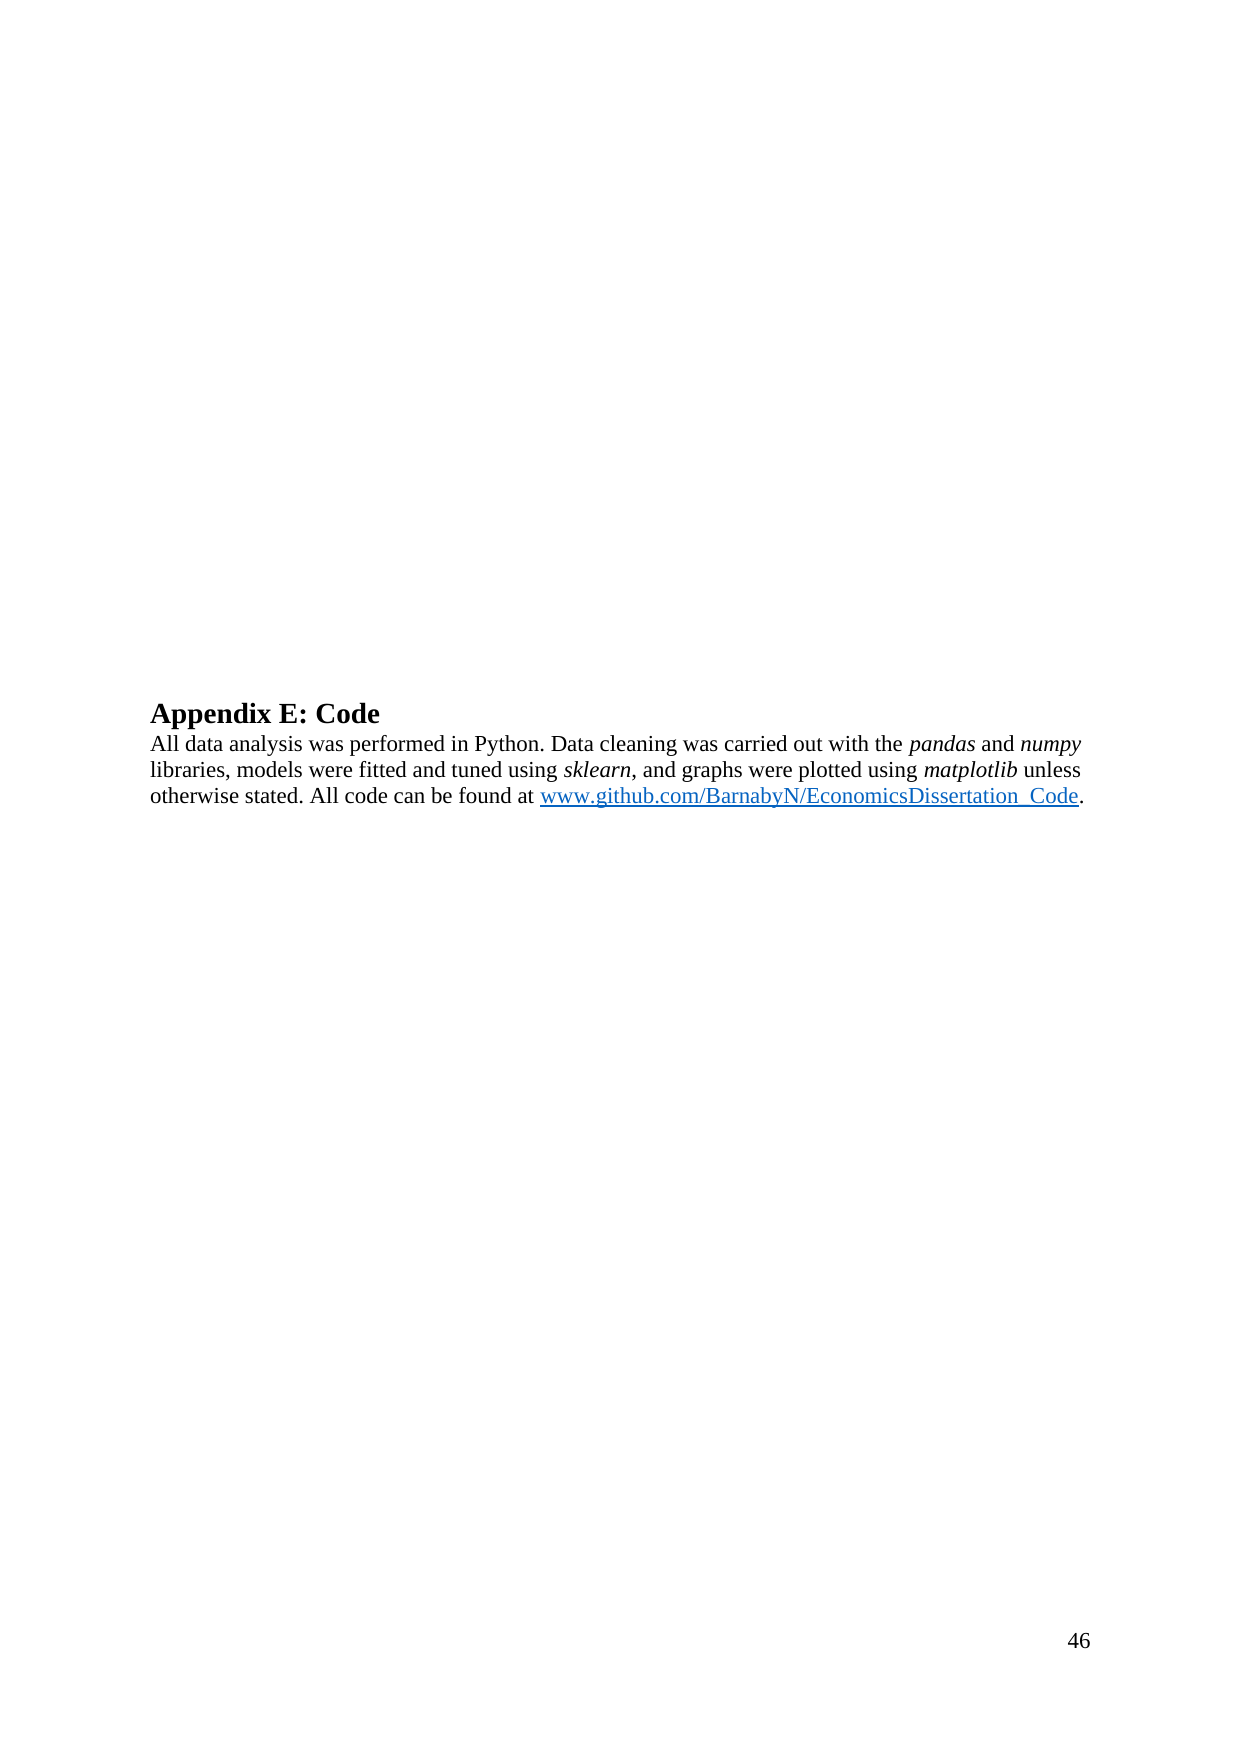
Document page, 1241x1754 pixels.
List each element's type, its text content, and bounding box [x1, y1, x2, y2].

text All data analysis was performed in Python. Data cleaning was carried out with the pandas and numpy libraries, models were fitted and tuned using sklearn, and graphs were plotted using matplotlib unless otherwise stated. All code can be found at www.github.com/BarnabyN/EconomicsDissertation_Code. [150, 730, 1090, 809]
text Appendix E: Code [150, 696, 1090, 730]
